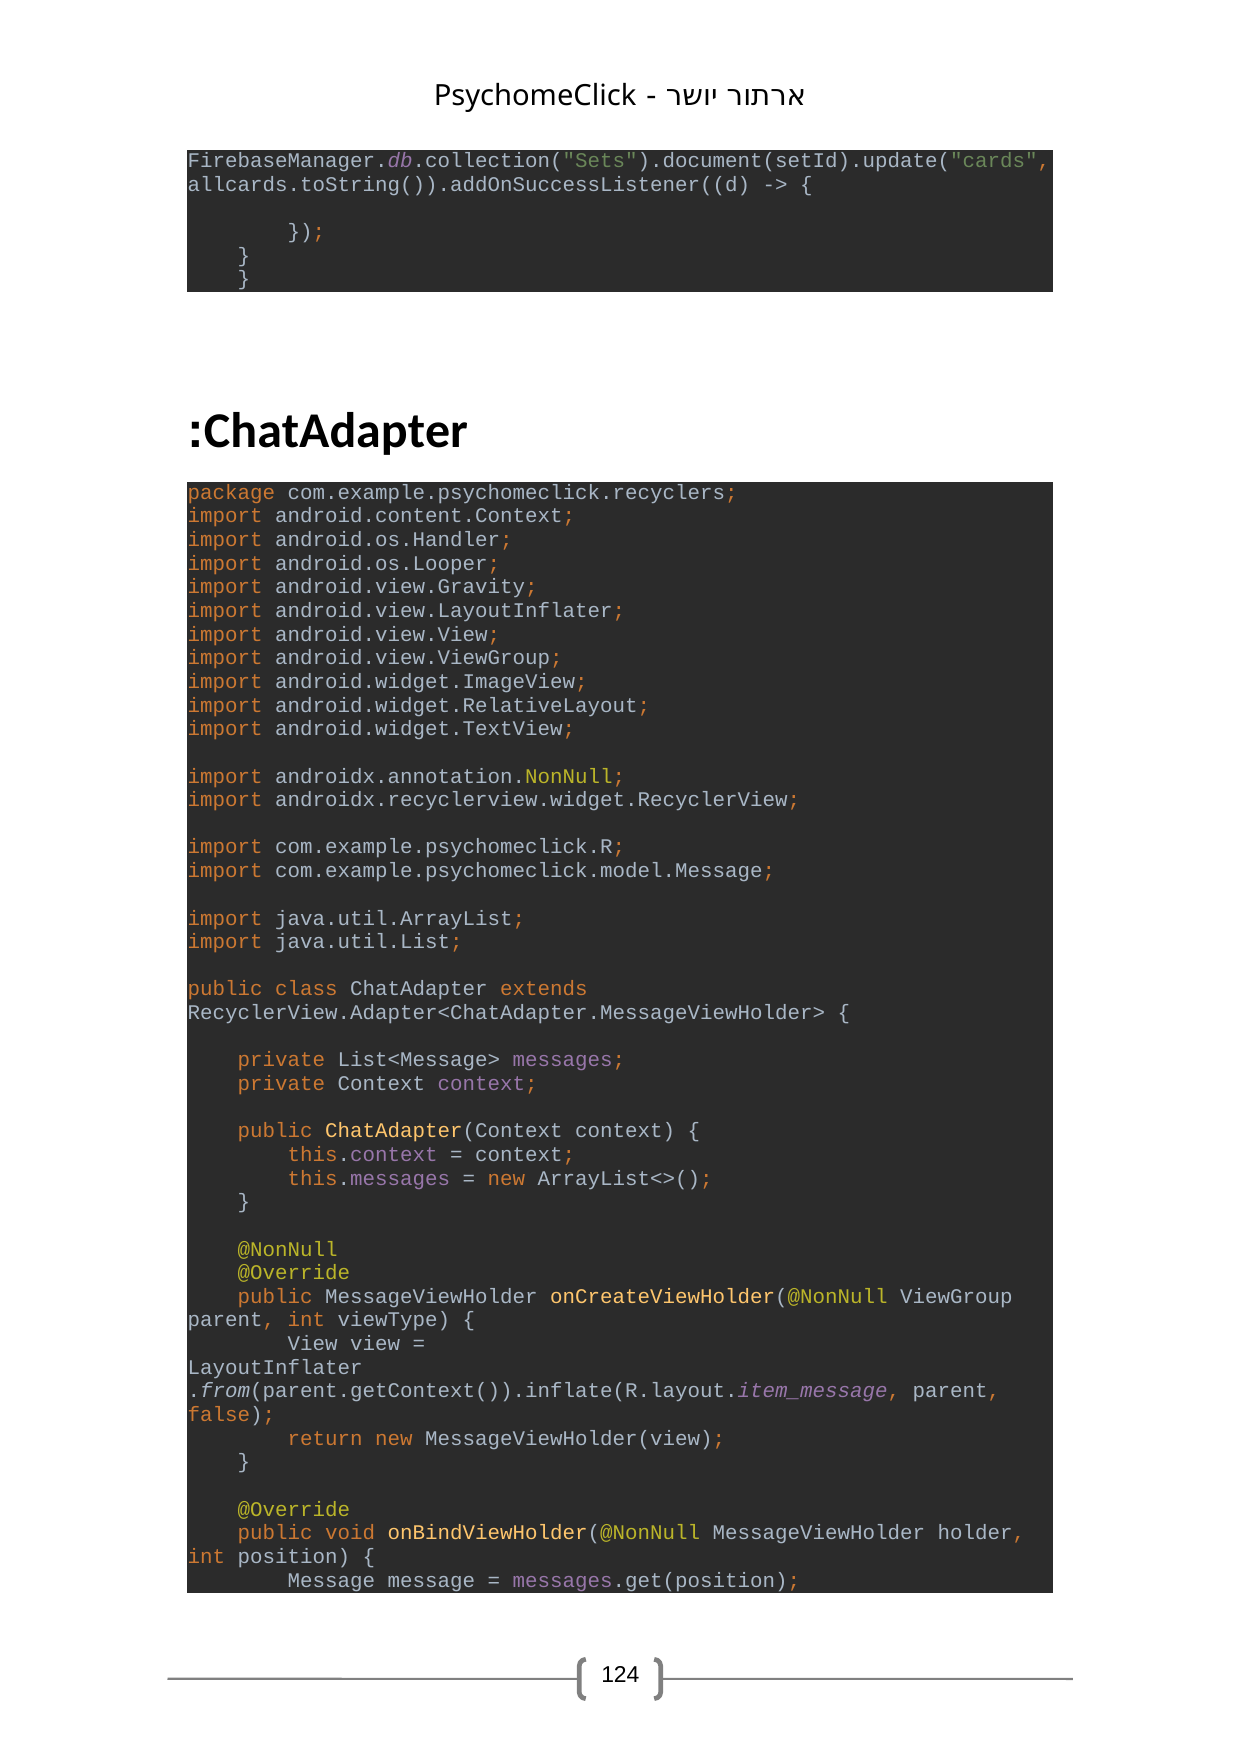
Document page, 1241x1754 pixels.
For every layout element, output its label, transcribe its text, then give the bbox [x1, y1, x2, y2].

text ChatAdapter: [187, 399, 1053, 460]
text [187, 150, 1053, 292]
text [187, 482, 1053, 1593]
